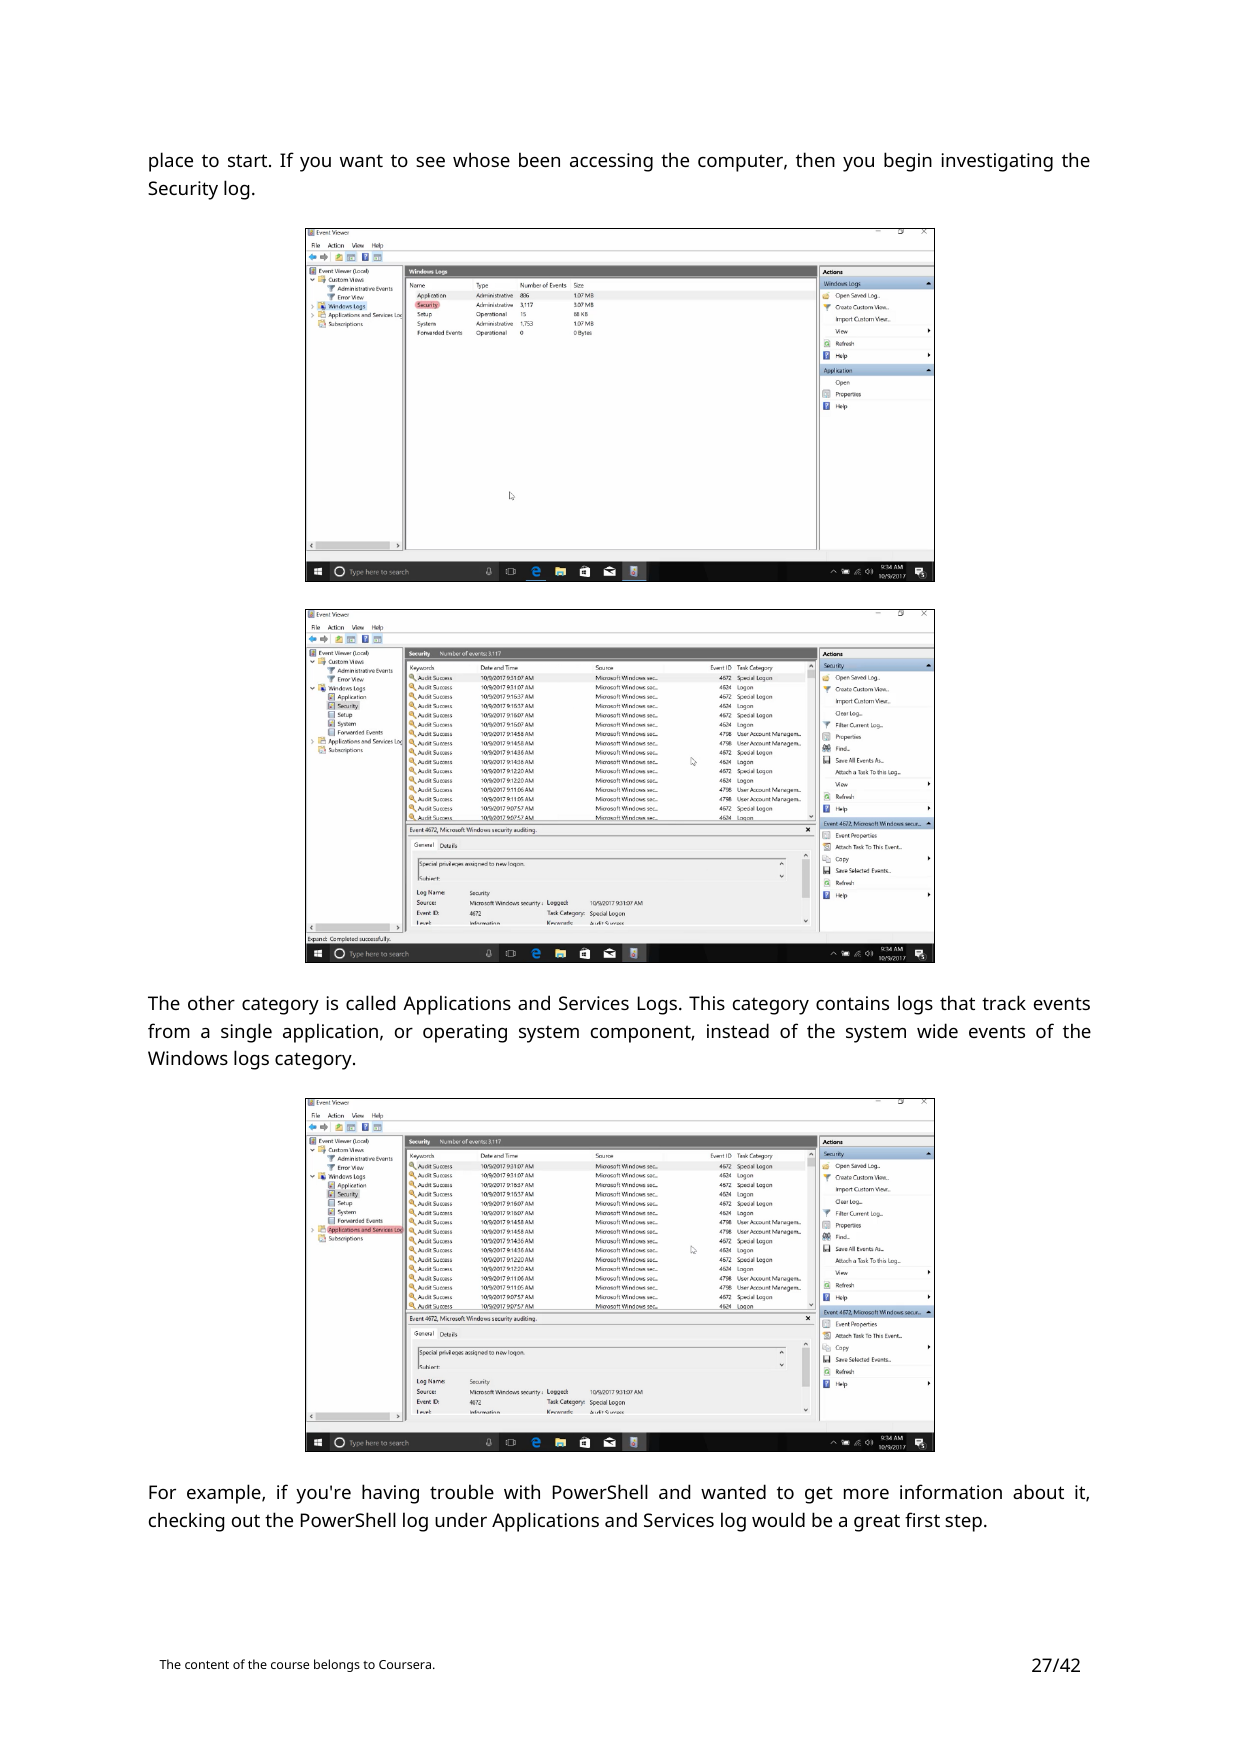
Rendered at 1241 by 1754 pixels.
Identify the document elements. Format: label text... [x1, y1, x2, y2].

text The other category is called Applications and Services Logs. This category contains logs that track events from a single application, or operating system component, instead of the system wide events of the Windows logs category. [148, 991, 1093, 1071]
picture [306, 1099, 934, 1451]
picture [306, 610, 934, 962]
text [148, 148, 1093, 201]
picture [306, 229, 934, 581]
text For example, if you're having trouble with PowerShell and wanted to get more information about it, checking out the PowerShell log under Applications and Services log would be a great first step. [148, 1479, 1093, 1532]
